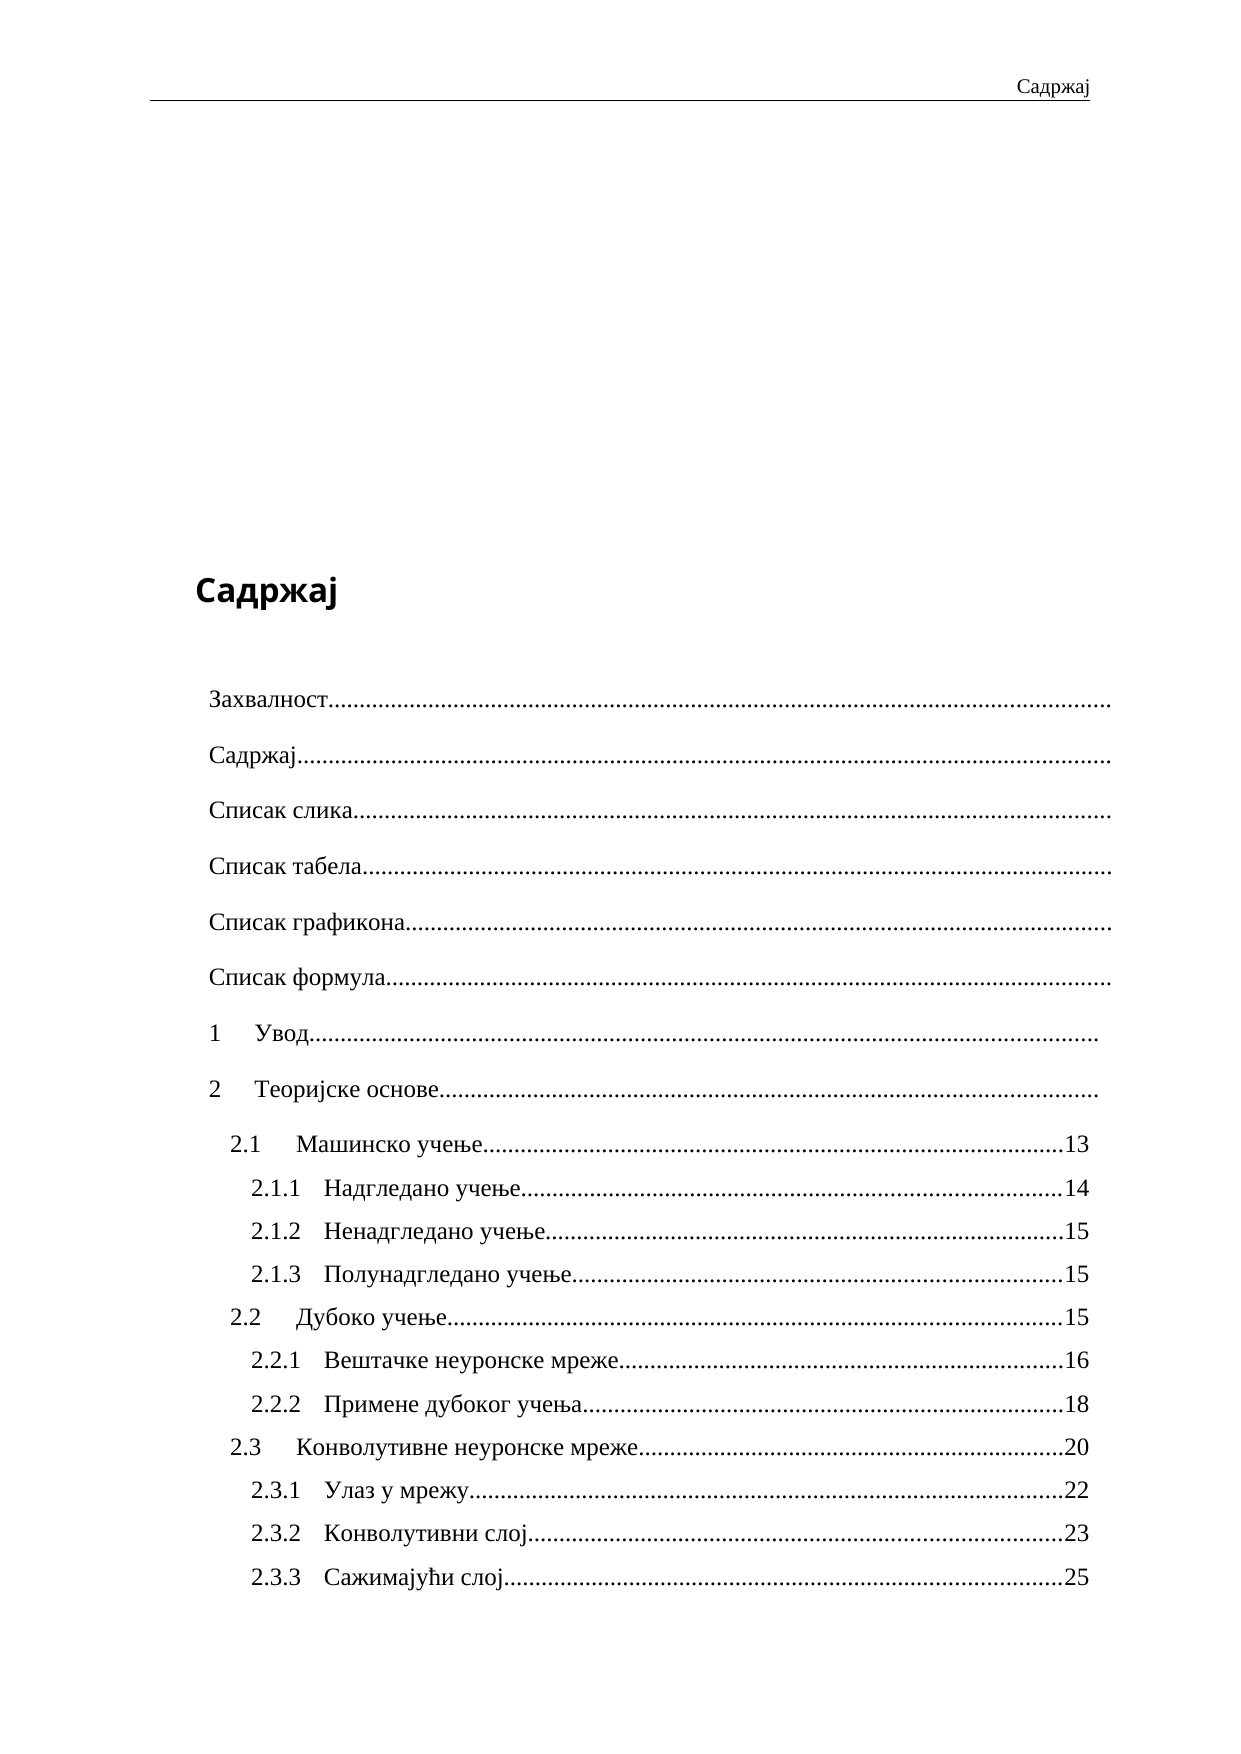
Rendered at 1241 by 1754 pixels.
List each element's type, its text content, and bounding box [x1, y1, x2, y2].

subtitle Садржај [195, 567, 972, 612]
